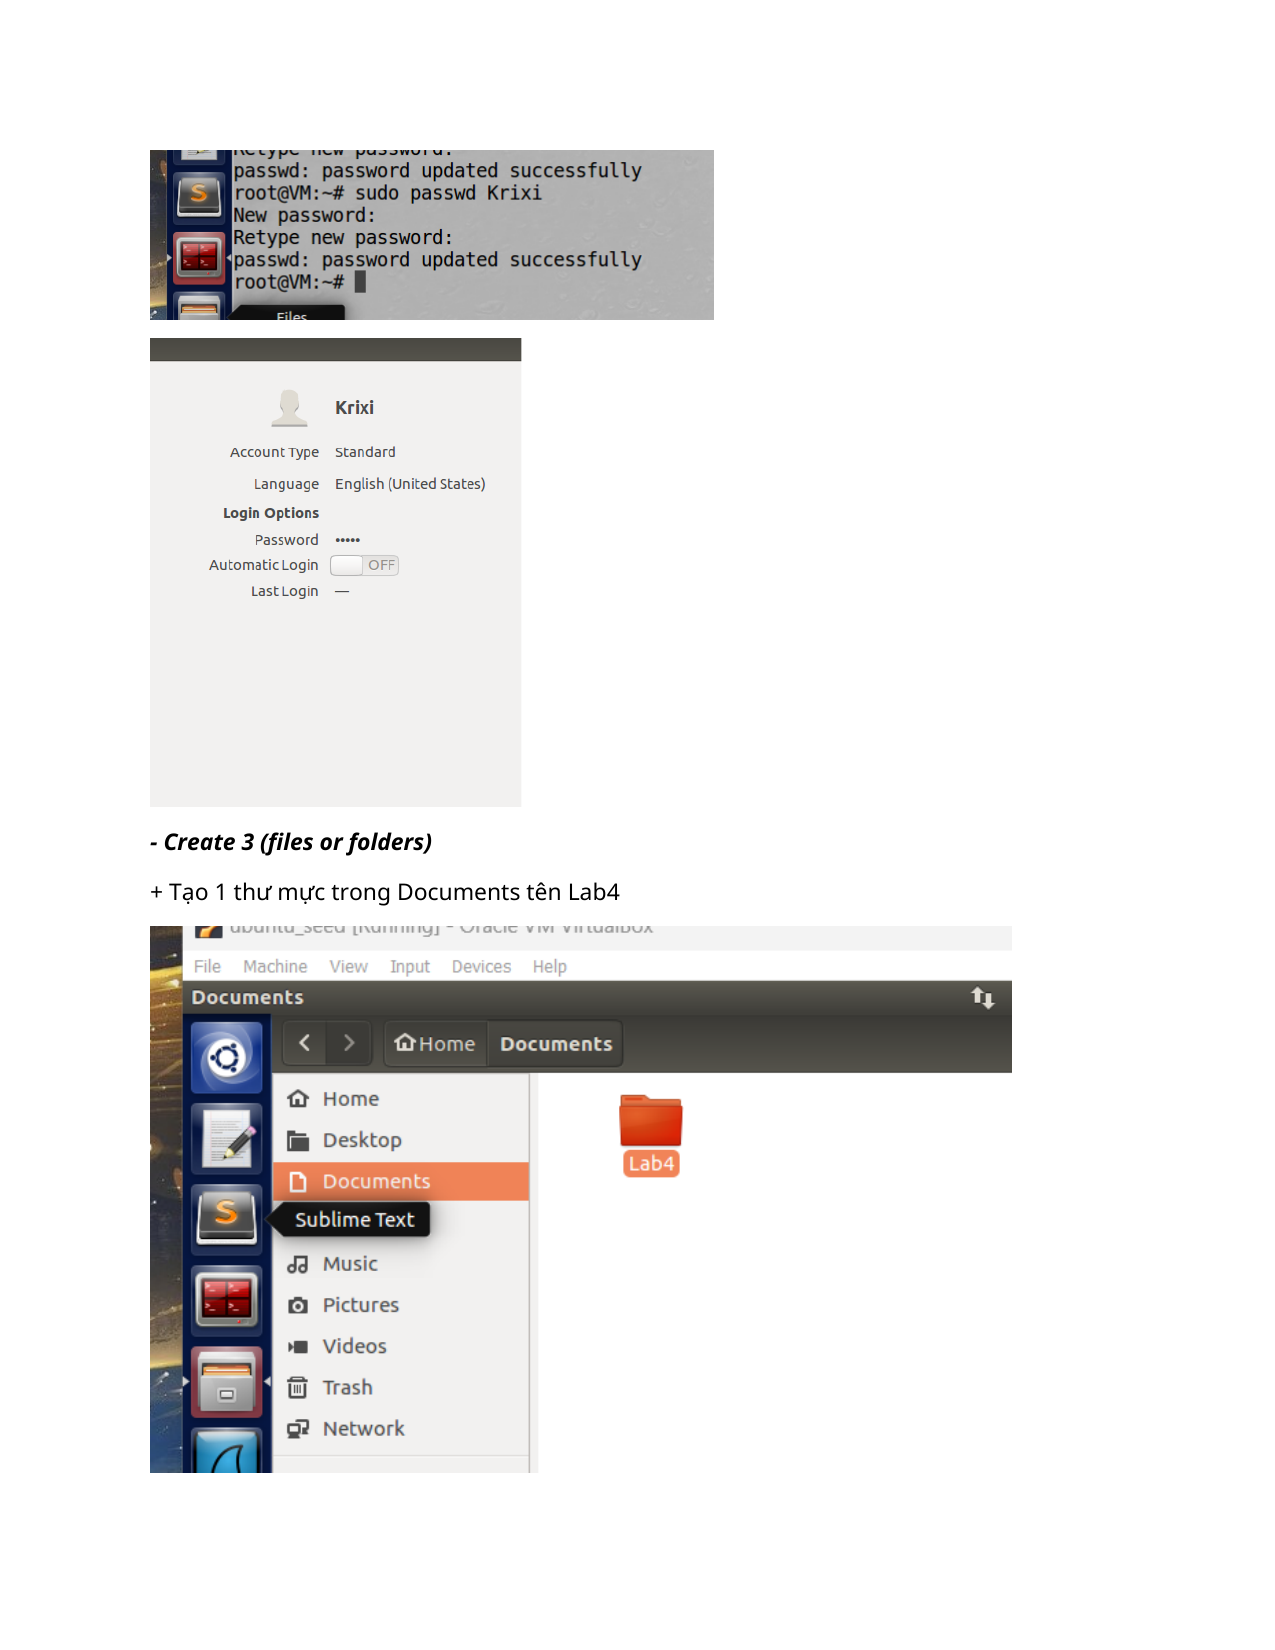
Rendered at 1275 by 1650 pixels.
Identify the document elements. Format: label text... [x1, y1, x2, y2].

picture [150, 338, 522, 807]
text + Tạo 1 thư mực trong Documents tên Lab4 [150, 876, 1125, 907]
text - Create 3 (files or folders) [150, 825, 1125, 857]
picture [150, 150, 714, 320]
picture [150, 926, 1012, 1473]
